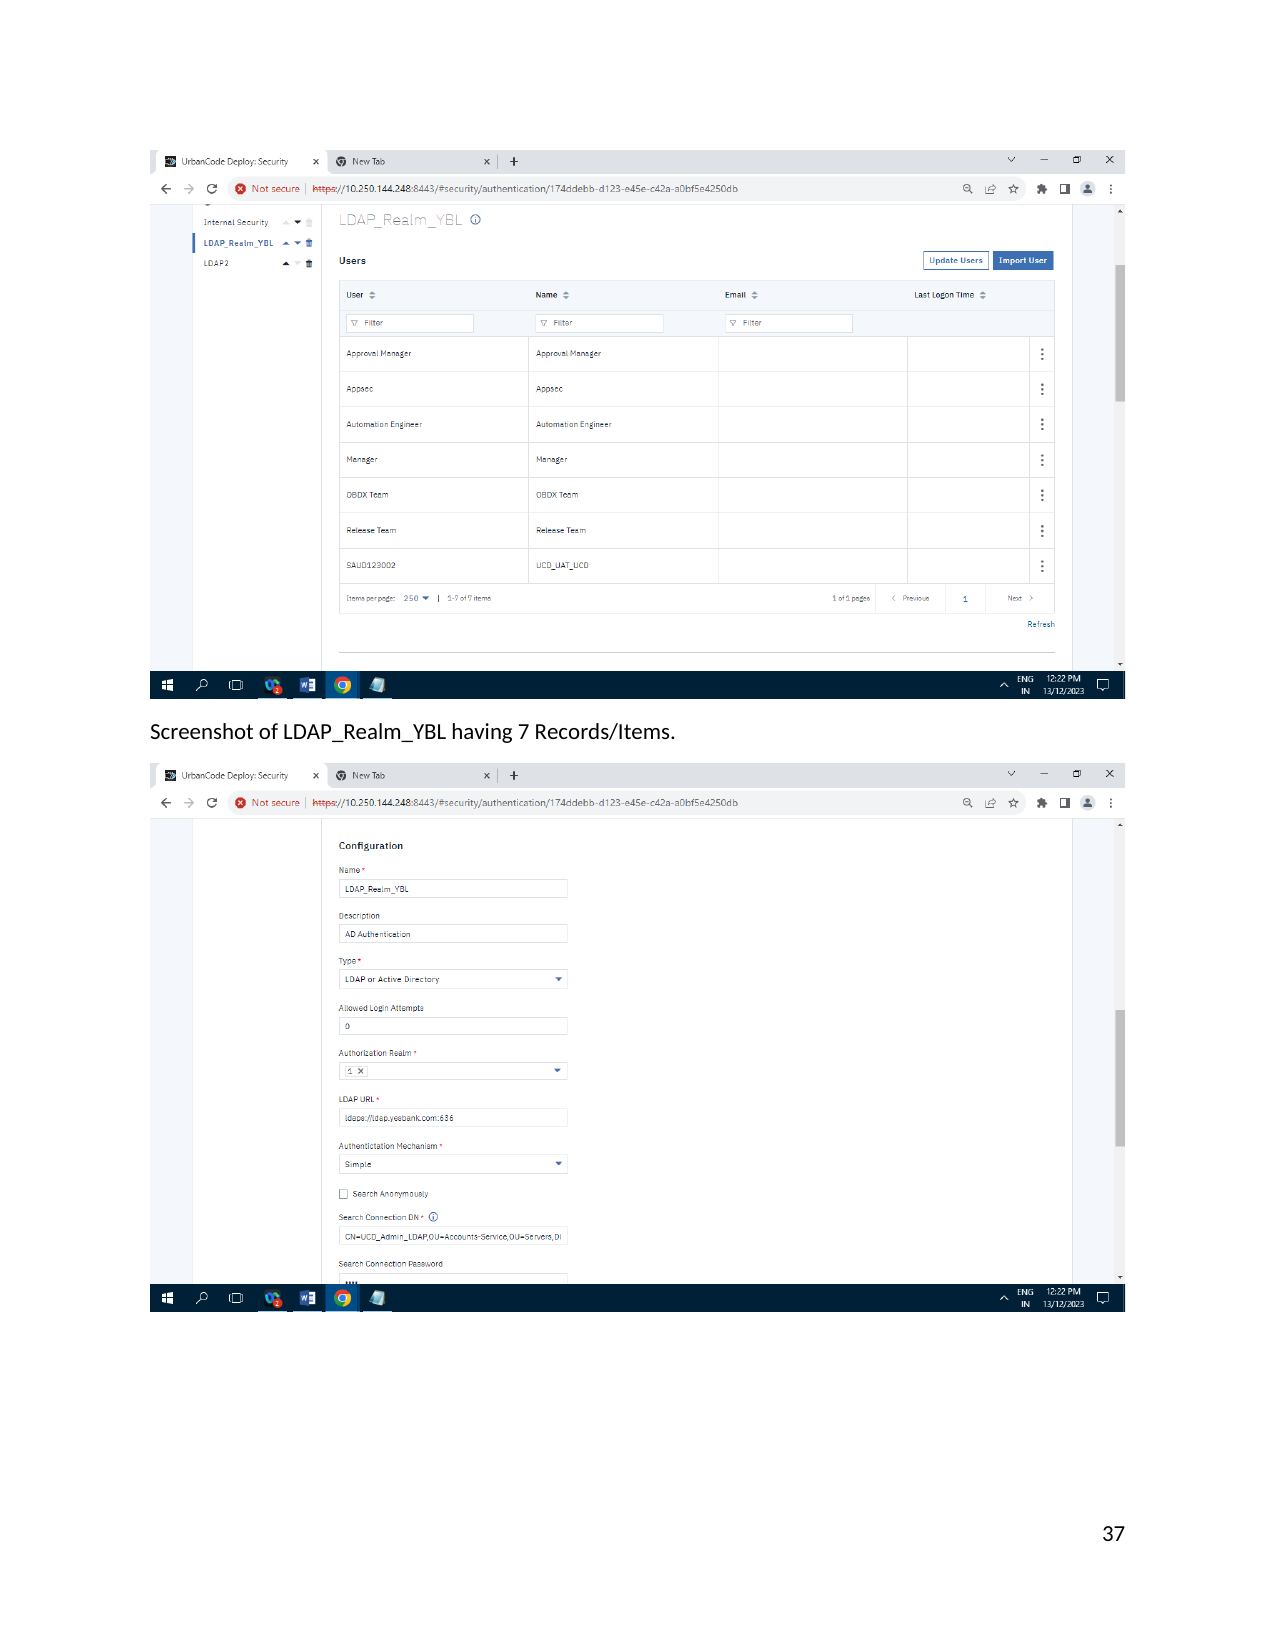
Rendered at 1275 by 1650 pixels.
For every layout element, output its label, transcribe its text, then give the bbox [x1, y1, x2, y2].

picture [150, 150, 1125, 699]
text Screenshot of LDAP_Realm_YBL having 7 Records/Items. [150, 717, 1125, 745]
picture [150, 763, 1125, 1312]
